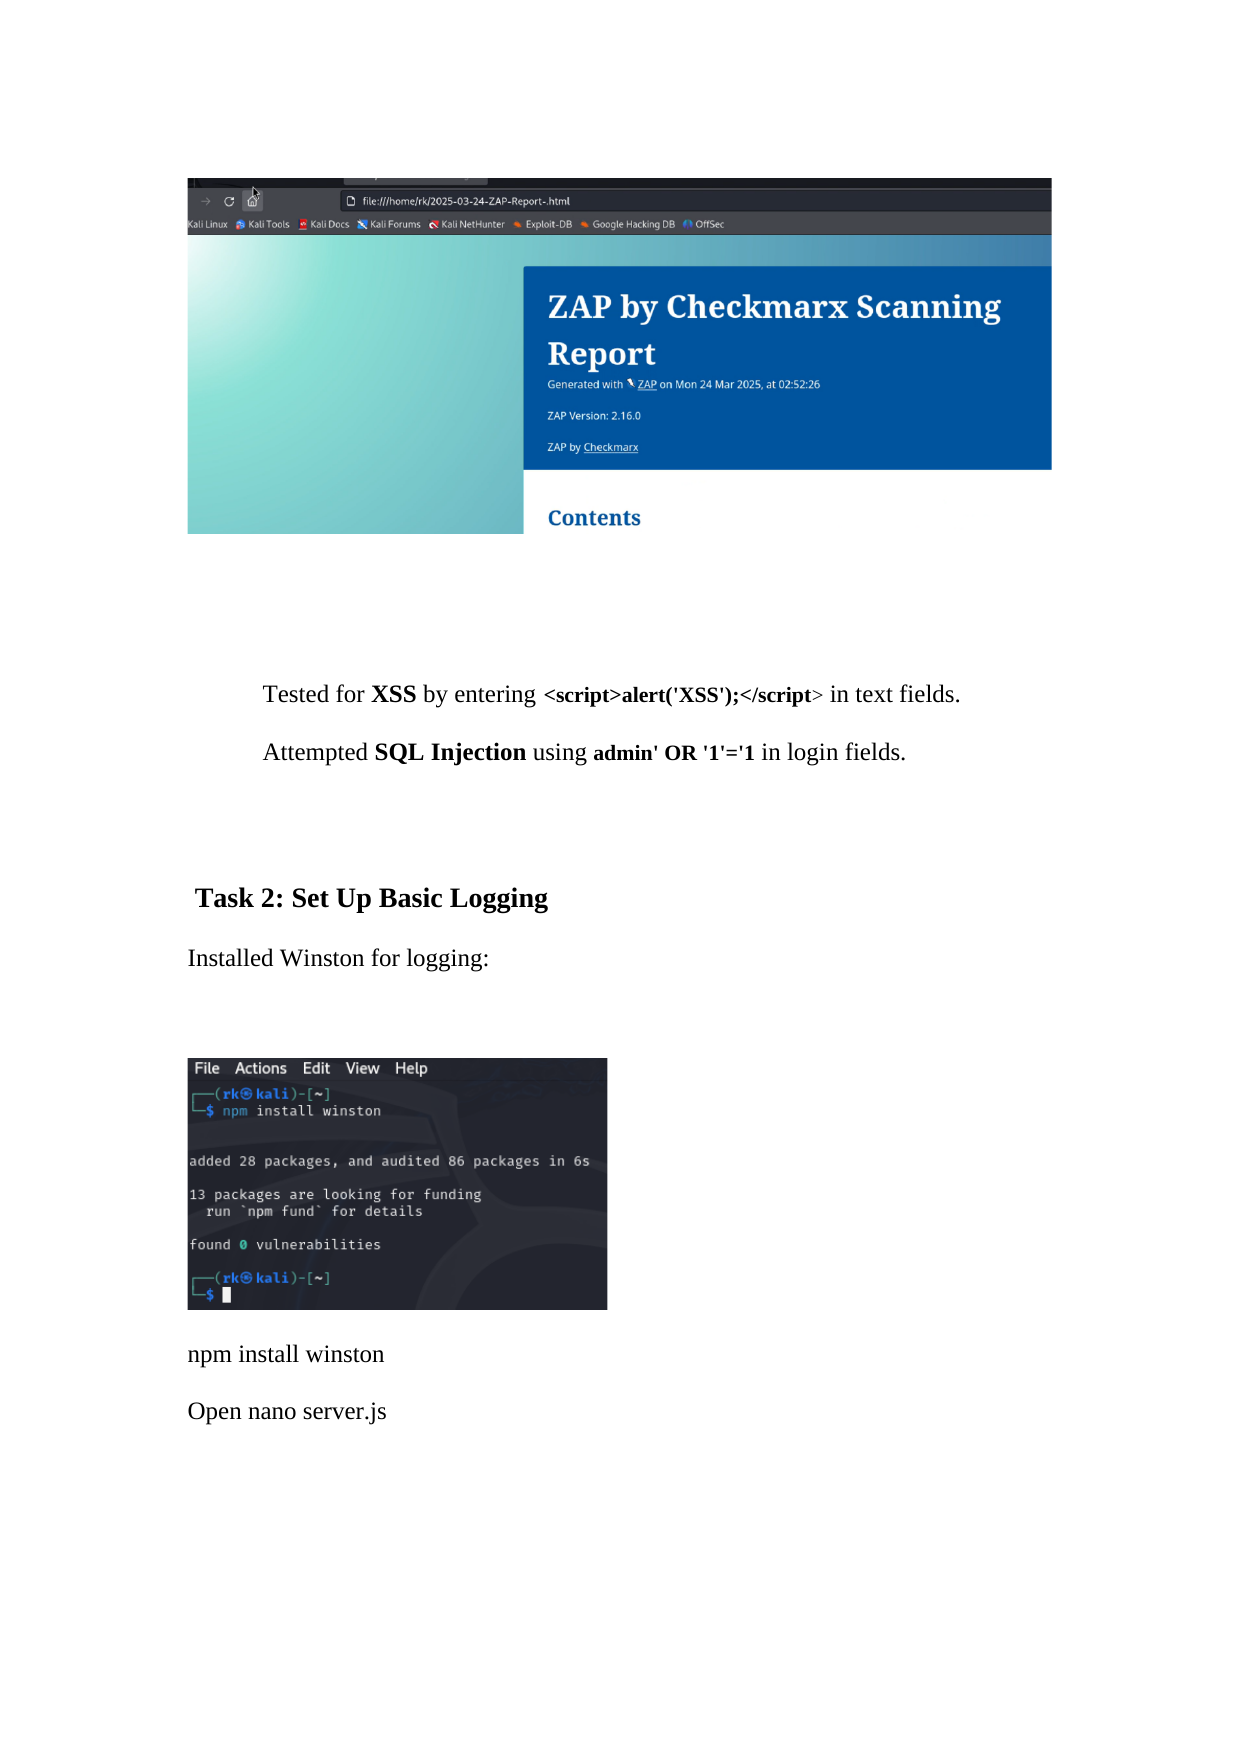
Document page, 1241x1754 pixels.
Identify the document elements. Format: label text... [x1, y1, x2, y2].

text Tested for XSS by entering <script>alert('XSS');</script> in text fields. [262, 679, 1053, 708]
text Attempted SQL Injection using admin' OR '1'='1 in login fields. [262, 737, 1053, 766]
text npm install winston [187, 1339, 1053, 1368]
text Open nano server.js [187, 1396, 1053, 1425]
subtitle Task 2: Set Up Basic Logging [187, 881, 1053, 914]
picture [187, 1058, 608, 1310]
picture [187, 178, 1052, 534]
text Installed Winston for logging: [187, 943, 1053, 972]
